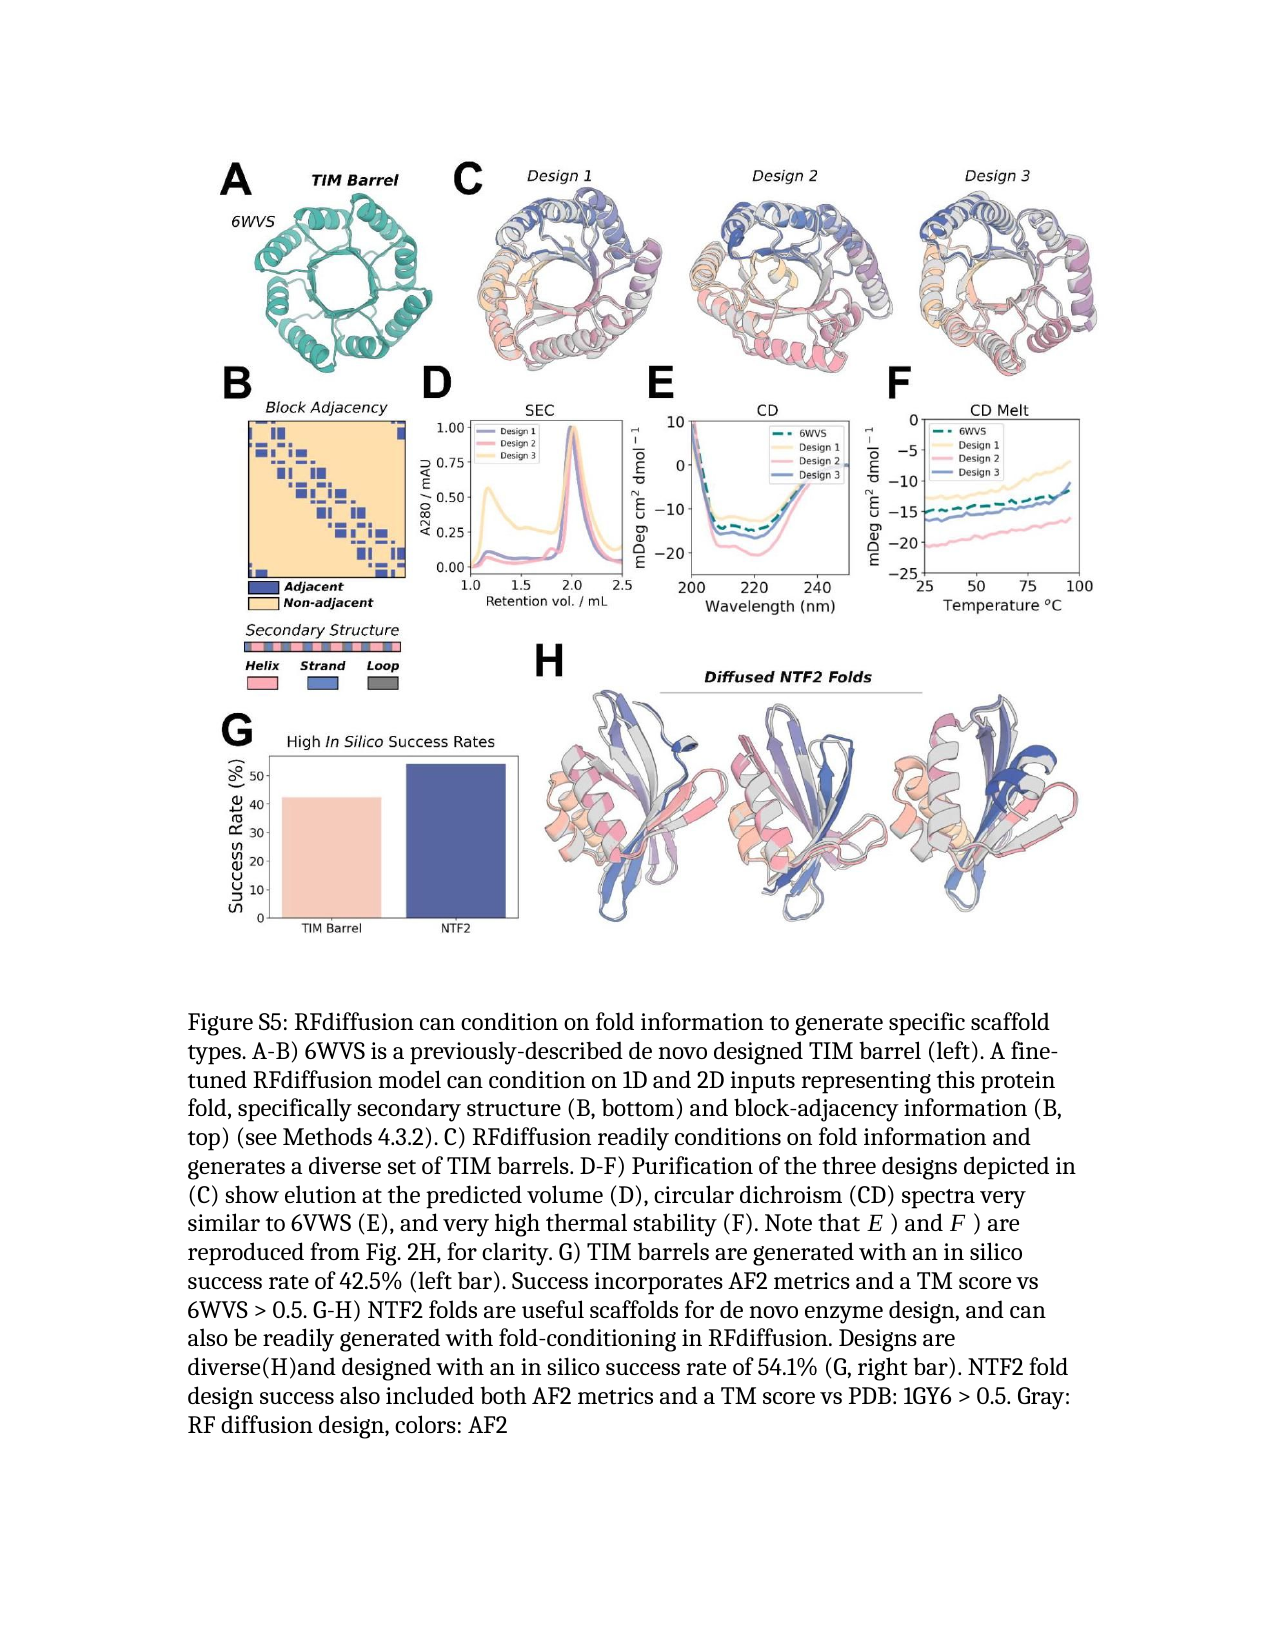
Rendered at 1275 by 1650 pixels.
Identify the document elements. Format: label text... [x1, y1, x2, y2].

picture [206, 150, 1107, 942]
text Figure S5: RFdiffusion can condition on fold information to generate specific scaffold types. A-B) 6WVS is a previously-described de novo designed TIM barrel (left). A fine-tuned RFdiffusion model can condition on 1D and 2D inputs representing this protein fold, specifically secondary structure (B, bottom) and block-adjacency information (B, top) (see Methods 4.3.2). C) RFdiffusion readily conditions on fold information and generates a diverse set of TIM barrels. D-F) Purification of the three designs depicted in (C) show elution at the predicted volume (D), circular dichroism (CD) spectra very similar to 6VWS (E), and very high thermal stability (F). Note that ) and ) are reproduced from Fig. 2H, for clarity. G) TIM barrels are generated with an in silico success rate of 42.5% (left bar). Success incorporates AF2 metrics and a TM score vs 6WVS > 0.5. G-H) NTF2 folds are useful scaffolds for de novo enzyme design, and can also be readily generated with fold-conditioning in RFdiffusion. Designs are diverse(H)and designed with an in silico success rate of 54.1% (G, right bar). NTF2 fold design success also included both AF2 metrics and a TM score vs PDB: 1GY6 > 0.5. Gray: RF diffusion design, colors: AF2 [187, 1008, 1087, 1439]
